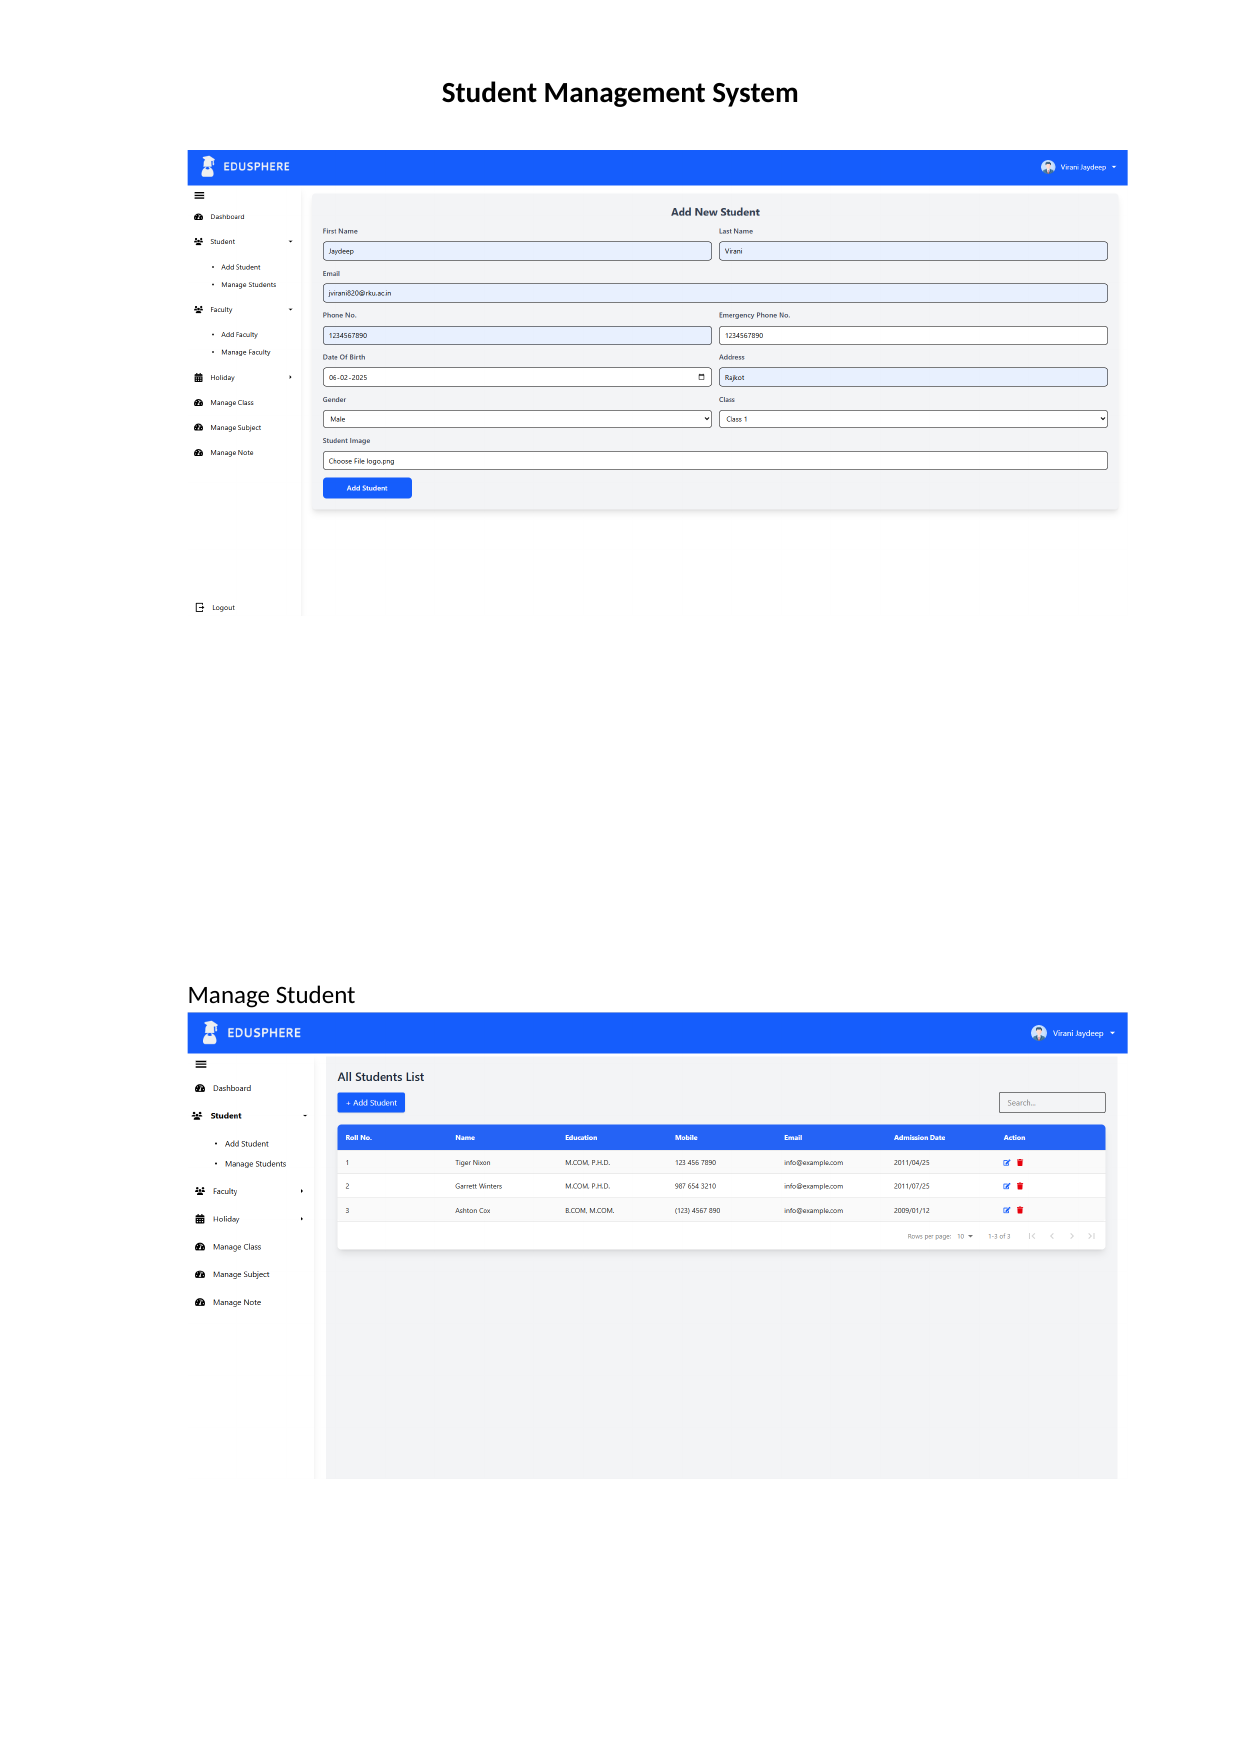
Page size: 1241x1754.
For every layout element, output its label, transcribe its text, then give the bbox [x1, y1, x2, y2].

picture [187, 150, 1128, 616]
text Manage Student [187, 980, 1090, 1010]
picture [187, 1012, 1128, 1479]
